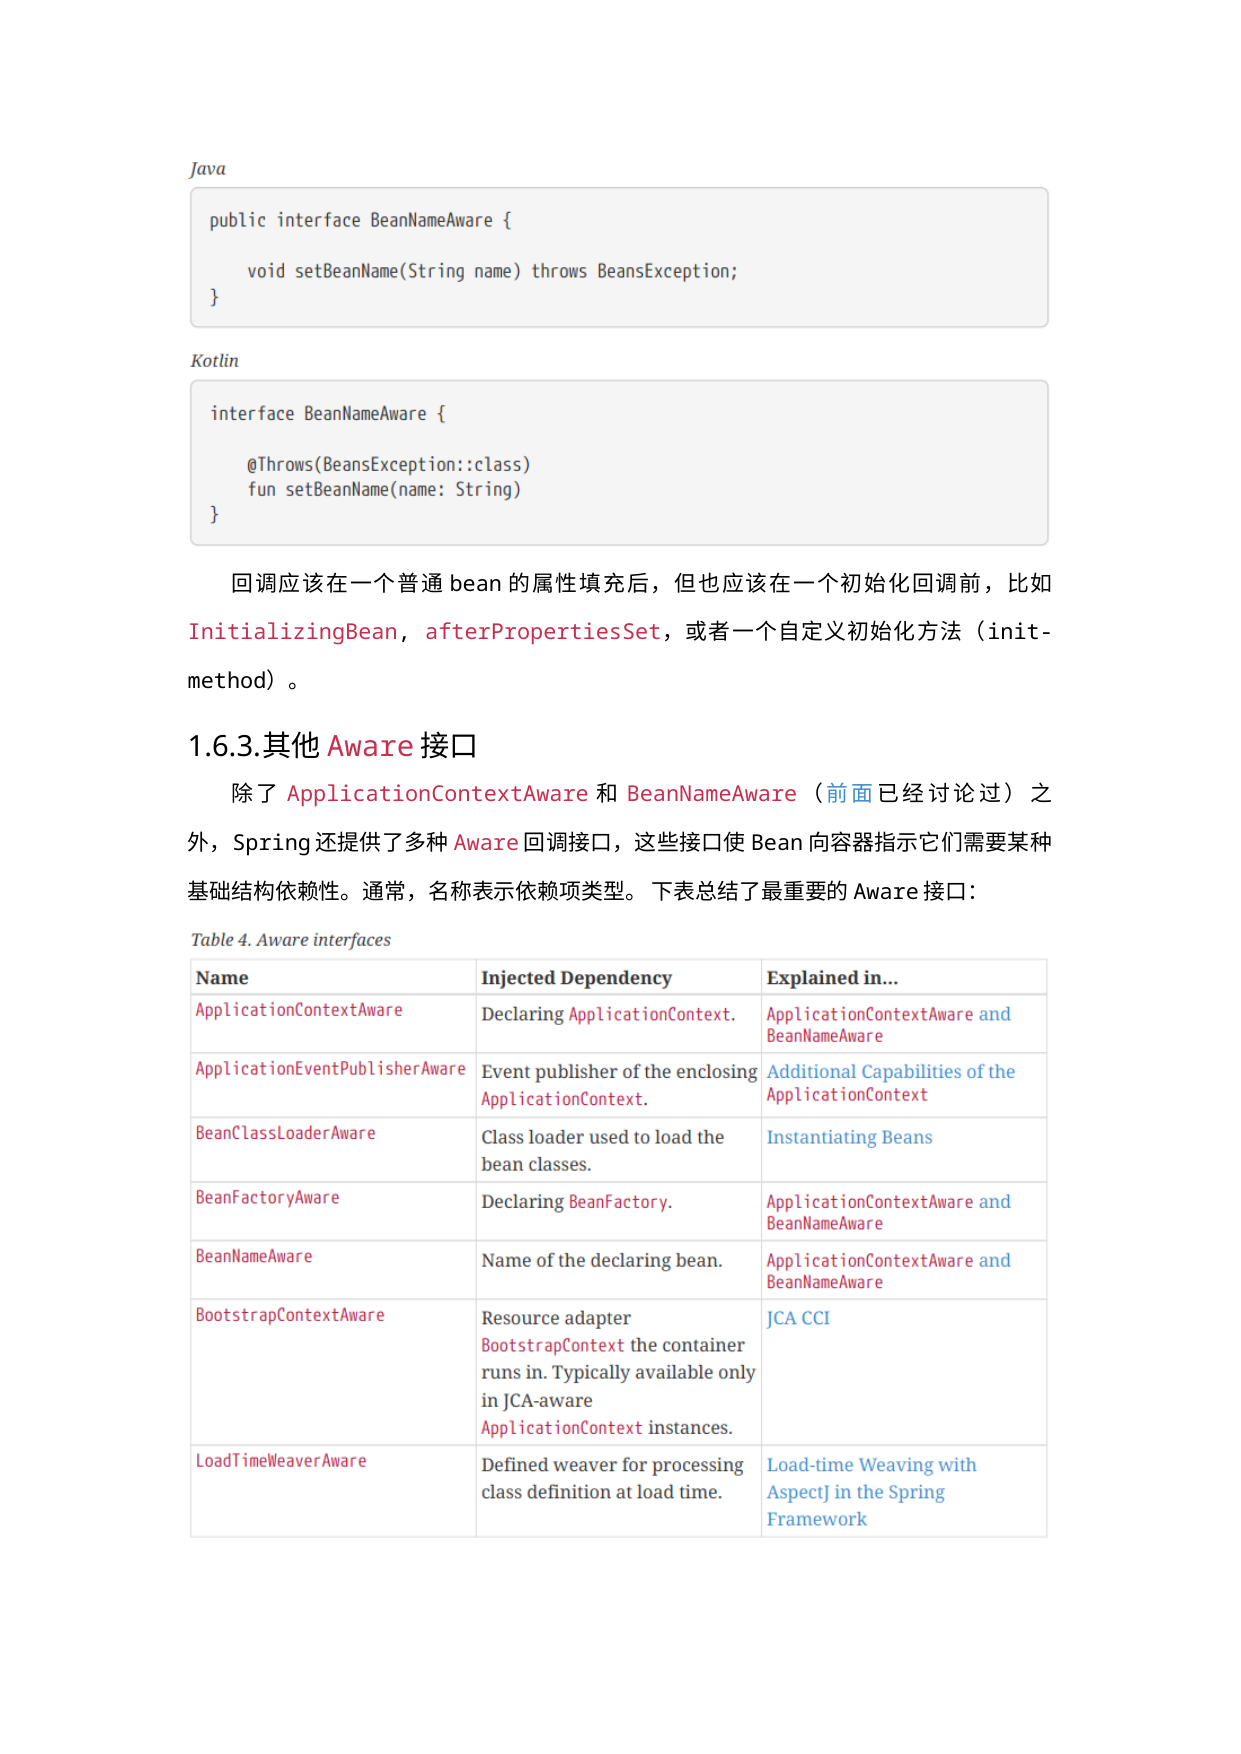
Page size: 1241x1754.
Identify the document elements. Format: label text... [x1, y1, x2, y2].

picture [187, 922, 1052, 1547]
picture [187, 162, 1052, 549]
text 回调应该在一个普通bean的属性填充后，但也应该在一个初始化回调前，比如InitializingBean, afterPropertiesSet，或者一个自定义初始化方法（init-method）。 [187, 565, 1053, 695]
text 除了ApplicationContextAware和BeanNameAware（前面已经讨论过）之外，Spring还提供了多种Aware回调接口，这些接口使Bean向容器指示它们需要某种基础结构依赖性。通常，名称表示依赖项类型。 下表总结了最重要的Aware接口： [187, 776, 1053, 906]
list 其他Aware接口 [187, 711, 1053, 776]
